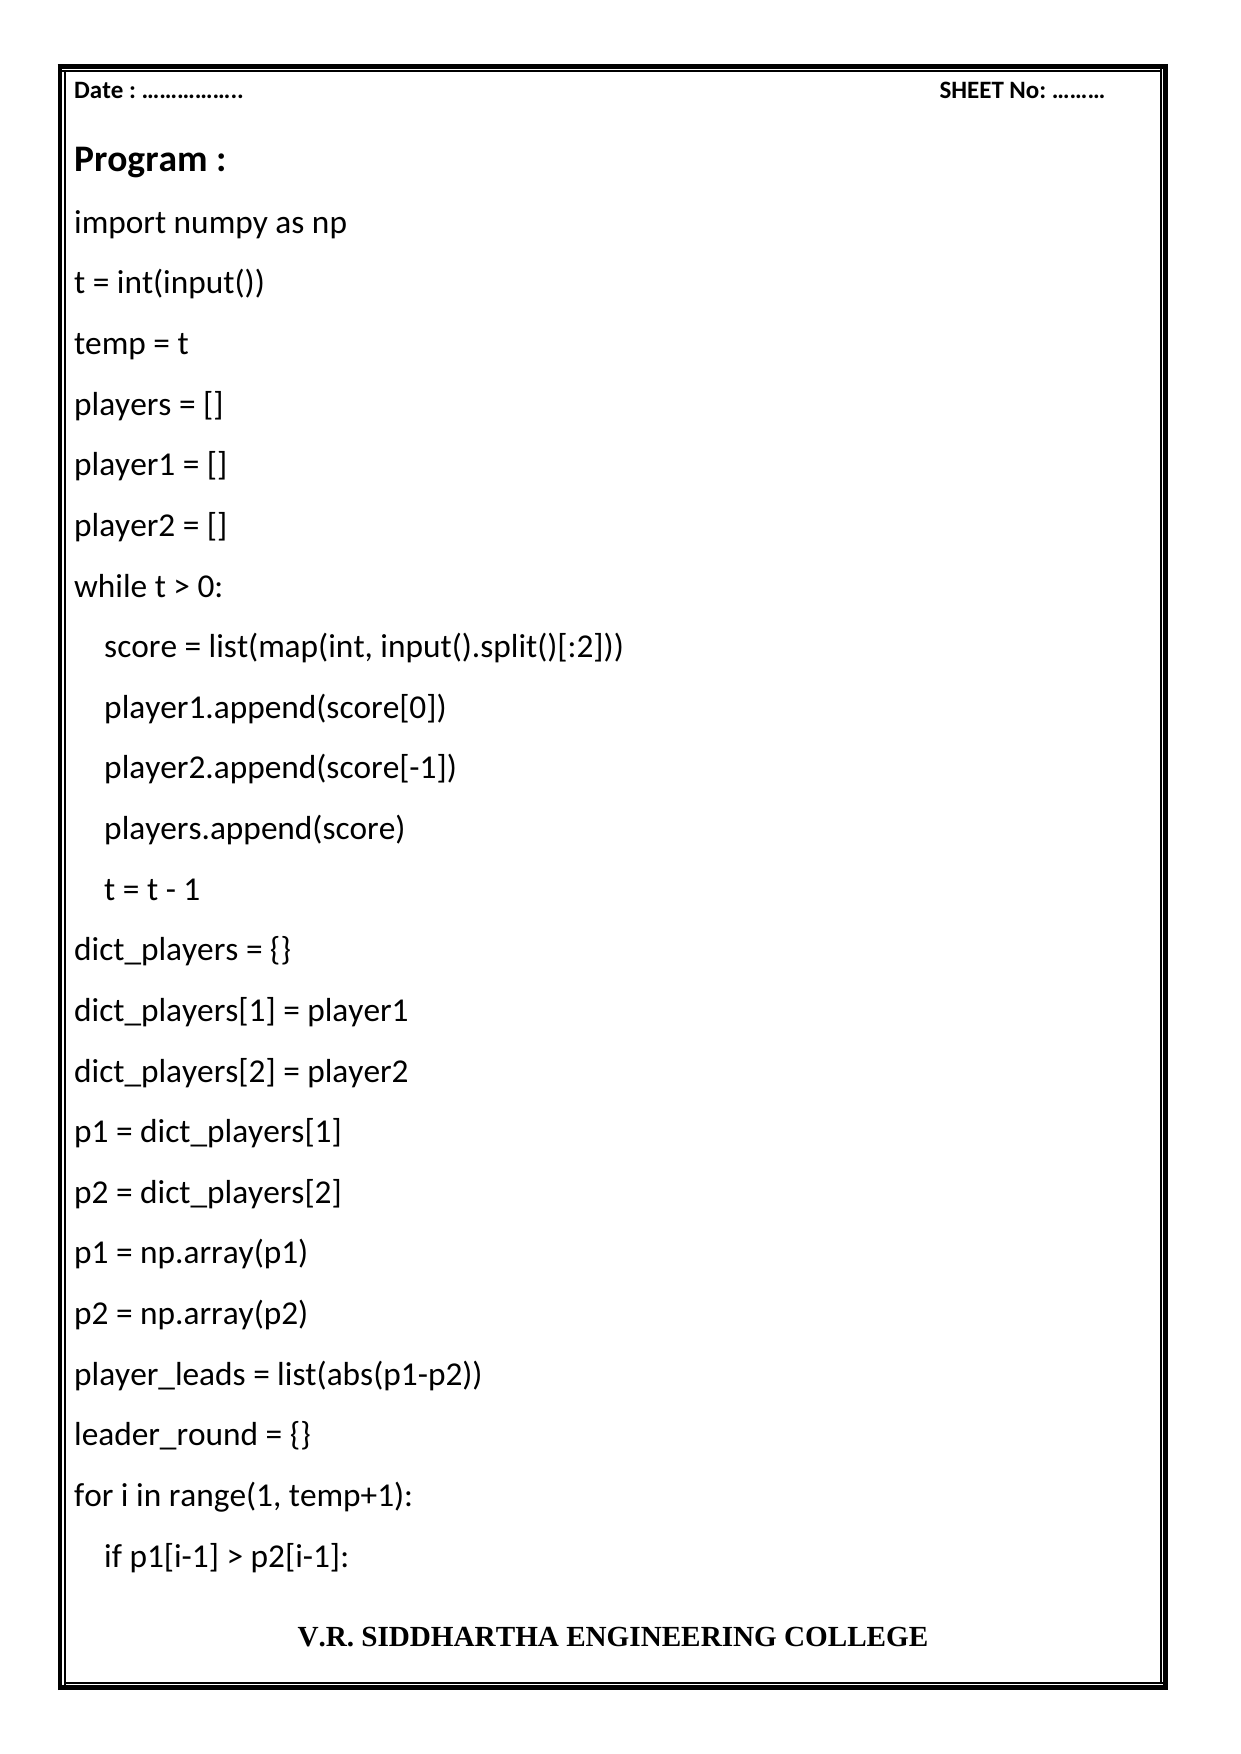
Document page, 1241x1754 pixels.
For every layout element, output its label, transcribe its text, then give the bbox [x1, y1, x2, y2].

text dict_players = {} [74, 928, 1152, 969]
text p2 = np.array(p2) [74, 1292, 1152, 1333]
text players.append(score) [74, 807, 1152, 848]
text p2 = dict_players[2] [74, 1171, 1152, 1212]
text temp = t [74, 322, 1152, 363]
text player2.append(score[-1]) [74, 747, 1152, 787]
text import numpy as np [74, 201, 1152, 242]
text player2 = [] [74, 504, 1152, 545]
text p1 = np.array(p1) [74, 1232, 1152, 1272]
text leader_round = {} [74, 1413, 1152, 1454]
text players = [] [74, 383, 1152, 423]
text dict_players[1] = player1 [74, 989, 1152, 1030]
text t = int(input()) [74, 262, 1152, 302]
text player1.append(score[0]) [74, 686, 1152, 727]
text t = t - 1 [74, 868, 1152, 908]
text while t > 0: [74, 565, 1152, 605]
text Program : [74, 135, 1152, 181]
text score = list(map(int, input().split()[:2])) [74, 625, 1152, 666]
text p1 = dict_players[1] [74, 1110, 1152, 1151]
text for i in range(1, temp+1): [74, 1474, 1152, 1515]
text player_leads = list(abs(p1-p2)) [74, 1353, 1152, 1393]
text if p1[i-1] > p2[i-1]: [74, 1535, 1152, 1575]
text dict_players[2] = player2 [74, 1050, 1152, 1090]
text player1 = [] [74, 443, 1152, 484]
